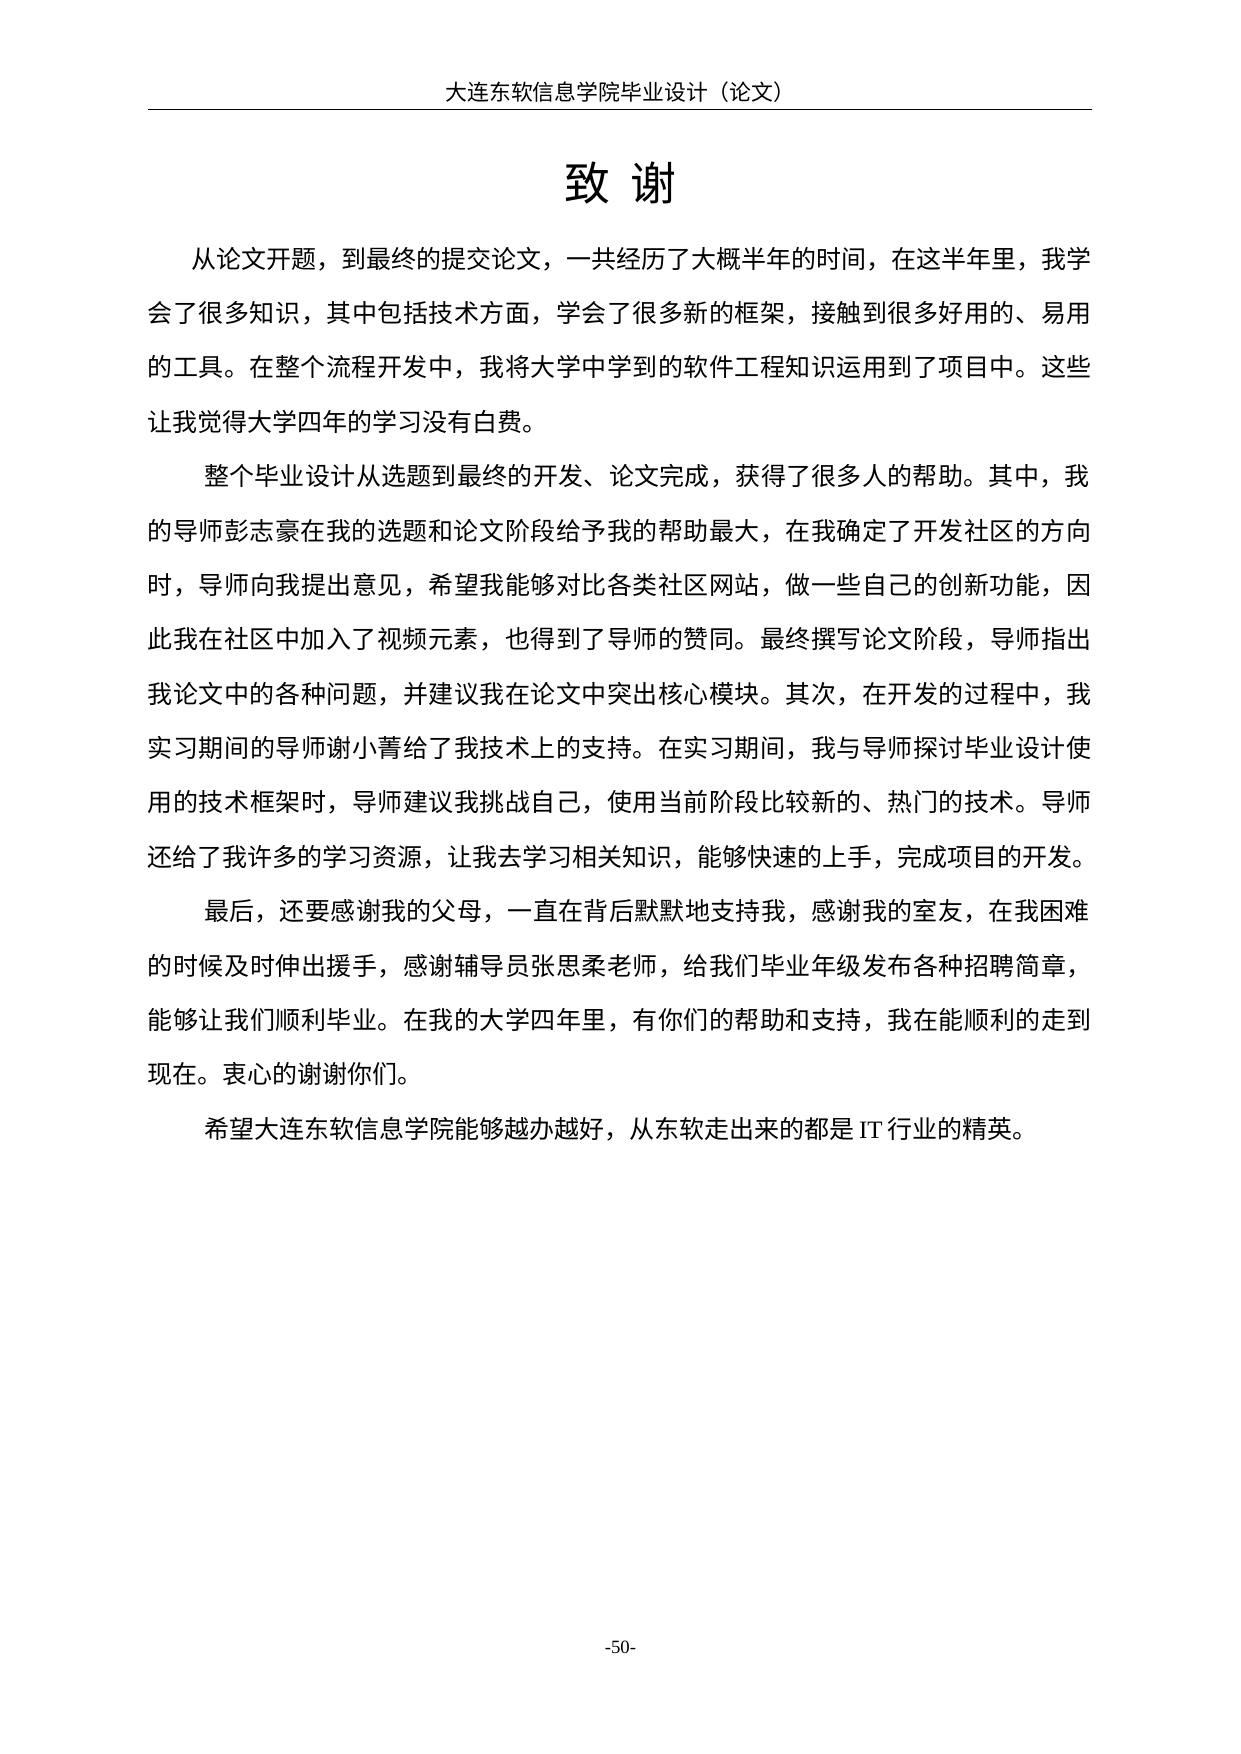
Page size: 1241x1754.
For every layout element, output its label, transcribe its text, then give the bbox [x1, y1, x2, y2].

text 希望大连东软信息学院能够越办越好，从东软走出来的都是IT行业的精英。 [148, 1109, 1092, 1145]
subtitle 致 谢 [148, 148, 1092, 214]
text 整个毕业设计从选题到最终的开发、论文完成，获得了很多人的帮助。其中，我的导师彭志豪在我的选题和论文阶段给予我的帮助最大，在我确定了开发社区的方向时，导师向我提出意见，希望我能够对比各类社区网站，做一些自己的创新功能，因此我在社区中加入了视频元素，也得到了导师的赞同。最终撰写论文阶段，导师指出我论文中的各种问题，并建议我在论文中突出核心模块。其次，在开发的过程中，我实习期间的导师谢小菁给了我技术上的支持。在实习期间，我与导师探讨毕业设计使用的技术框架时，导师建议我挑战自己，使用当前阶段比较新的、热门的技术。导师还给了我许多的学习资源，让我去学习相关知识，能够快速的上手，完成项目的开发。 [148, 457, 1092, 873]
text 从论文开题，到最终的提交论文，一共经历了大概半年的时间，在这半年里，我学会了很多知识，其中包括技术方面，学会了很多新的框架，接触到很多好用的、易用的工具。在整个流程开发中，我将大学中学到的软件工程知识运用到了项目中。这些让我觉得大学四年的学习没有白费。 [148, 239, 1092, 438]
text 最后，还要感谢我的父母，一直在背后默默地支持我，感谢我的室友，在我困难的时候及时伸出援手，感谢辅导员张思柔老师，给我们毕业年级发布各种招聘简章，能够让我们顺利毕业。在我的大学四年里，有你们的帮助和支持，我在能顺利的走到现在。衷心的谢谢你们。 [148, 892, 1092, 1091]
